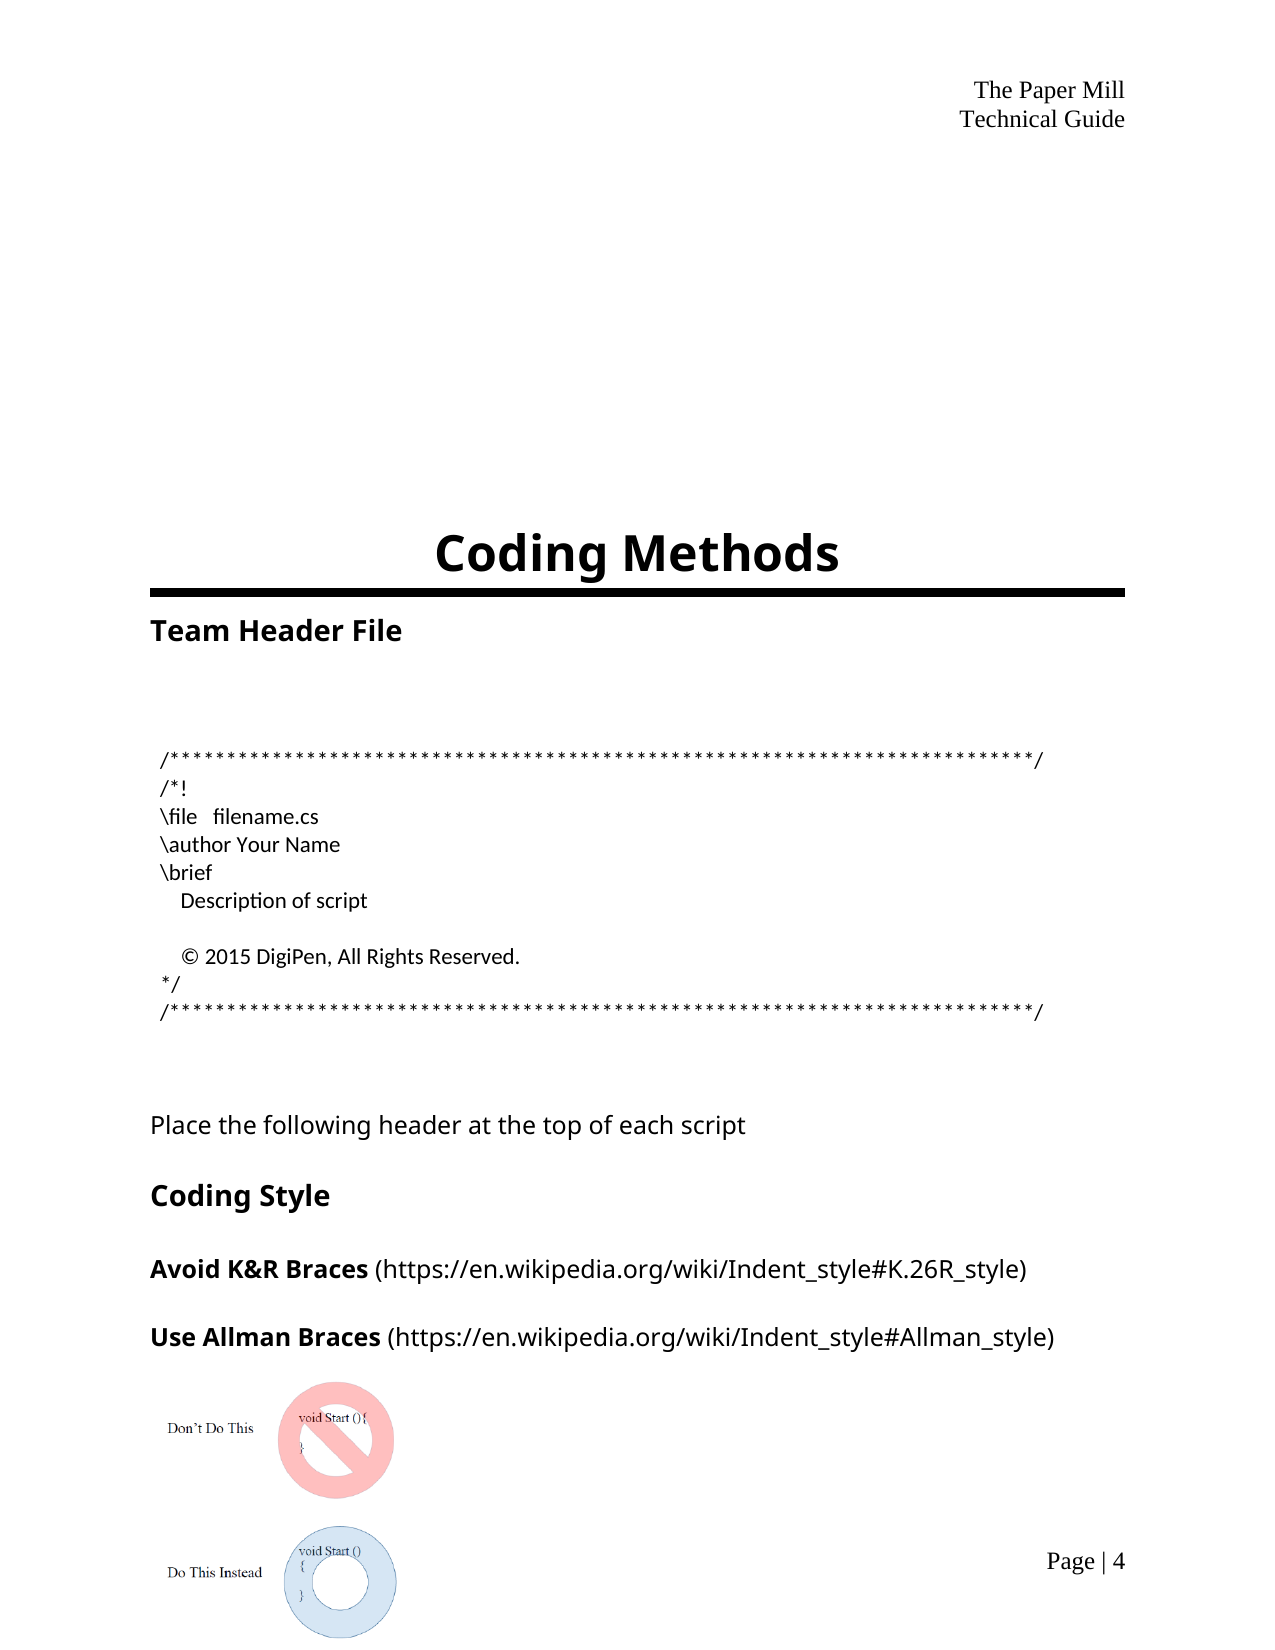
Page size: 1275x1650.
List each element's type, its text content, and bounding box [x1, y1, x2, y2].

text Avoid K&R Braces (https://en.wikipedia.org/wiki/Indent_style#K.26R_style) [150, 1252, 1125, 1286]
picture [150, 1374, 409, 1647]
text Place the following header at the top of each script [150, 686, 1125, 1142]
subtitle Coding Methods [150, 518, 1125, 588]
text Use Allman Braces (https://en.wikipedia.org/wiki/Indent_style#Allman_style) [150, 1319, 1125, 1353]
text Coding Style [150, 1176, 1125, 1215]
text Team Header File [150, 610, 1125, 649]
